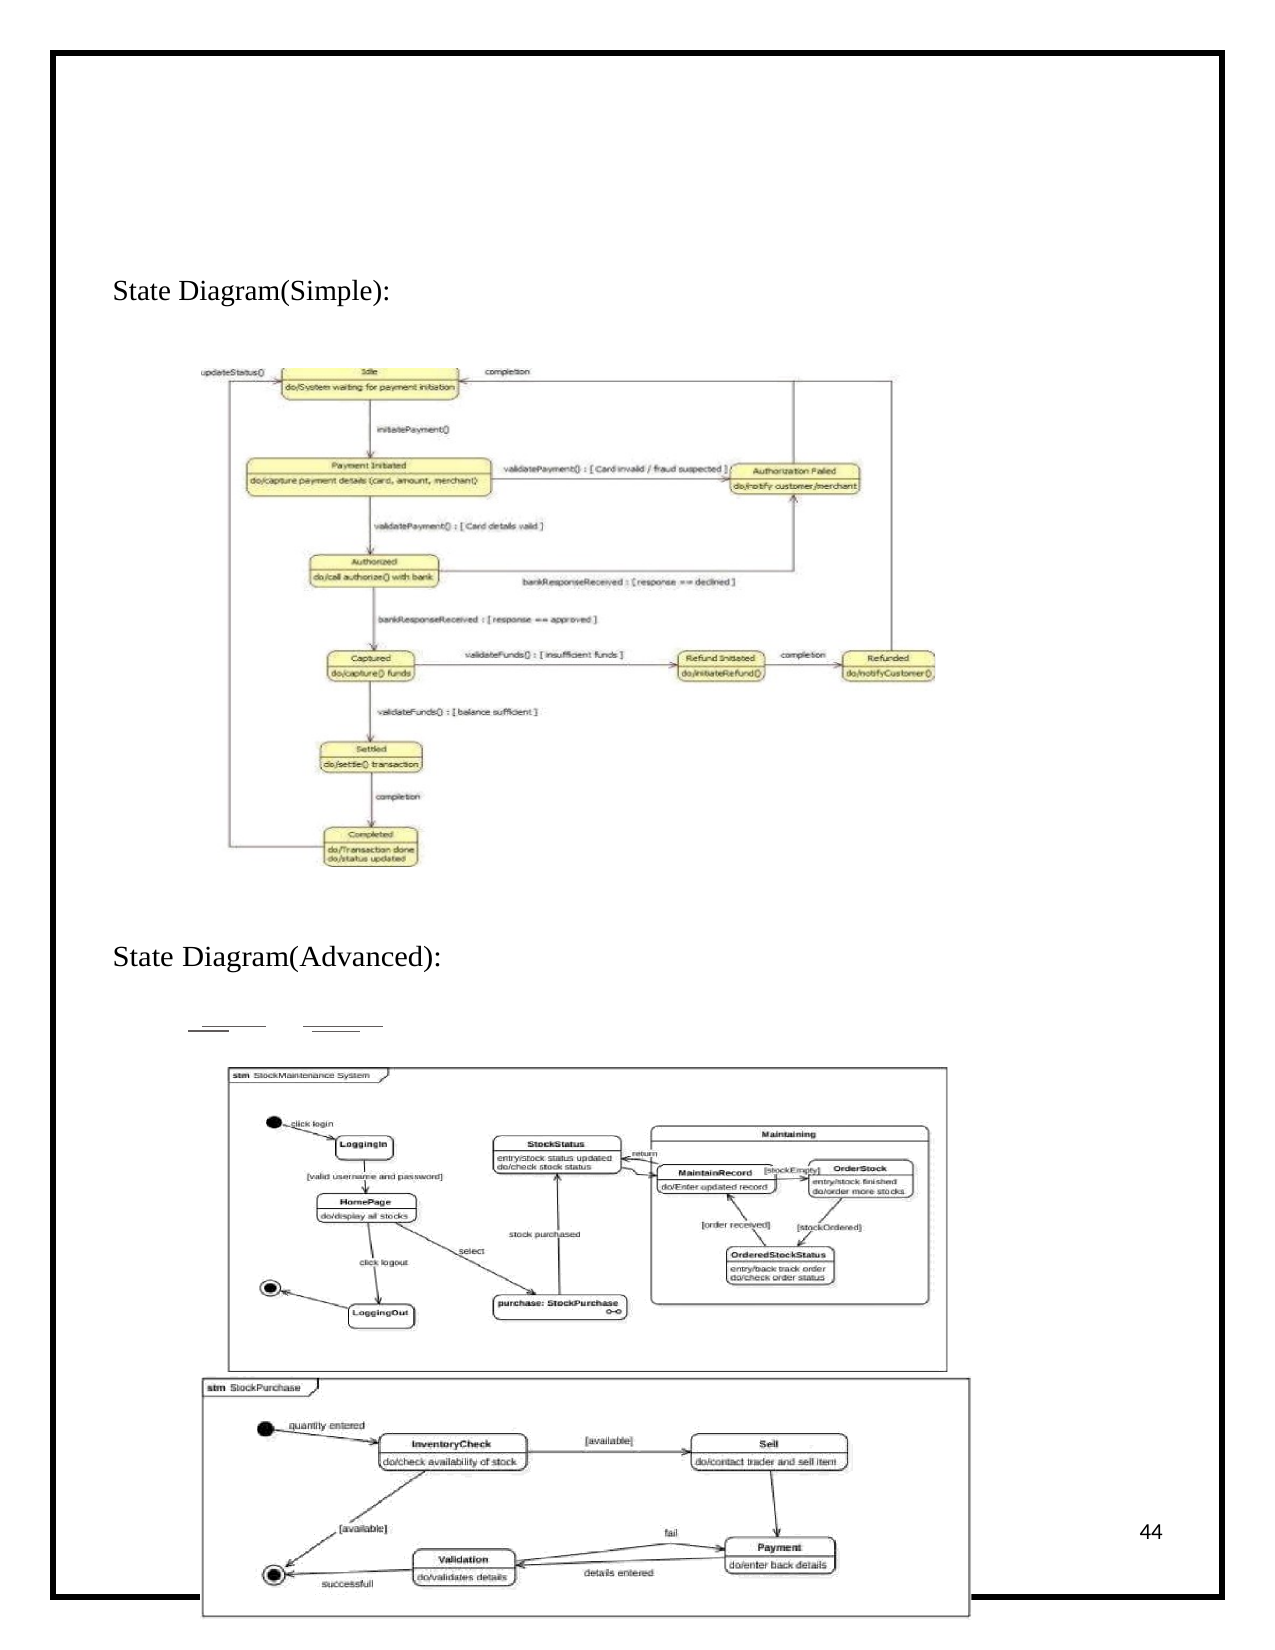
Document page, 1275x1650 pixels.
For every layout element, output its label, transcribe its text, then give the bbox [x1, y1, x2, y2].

picture [200, 1376, 972, 1620]
picture [201, 368, 936, 867]
picture [227, 1067, 948, 1372]
text State Diagram(Simple): [112, 273, 1162, 307]
text State Diagram(Advanced): [112, 939, 1162, 973]
